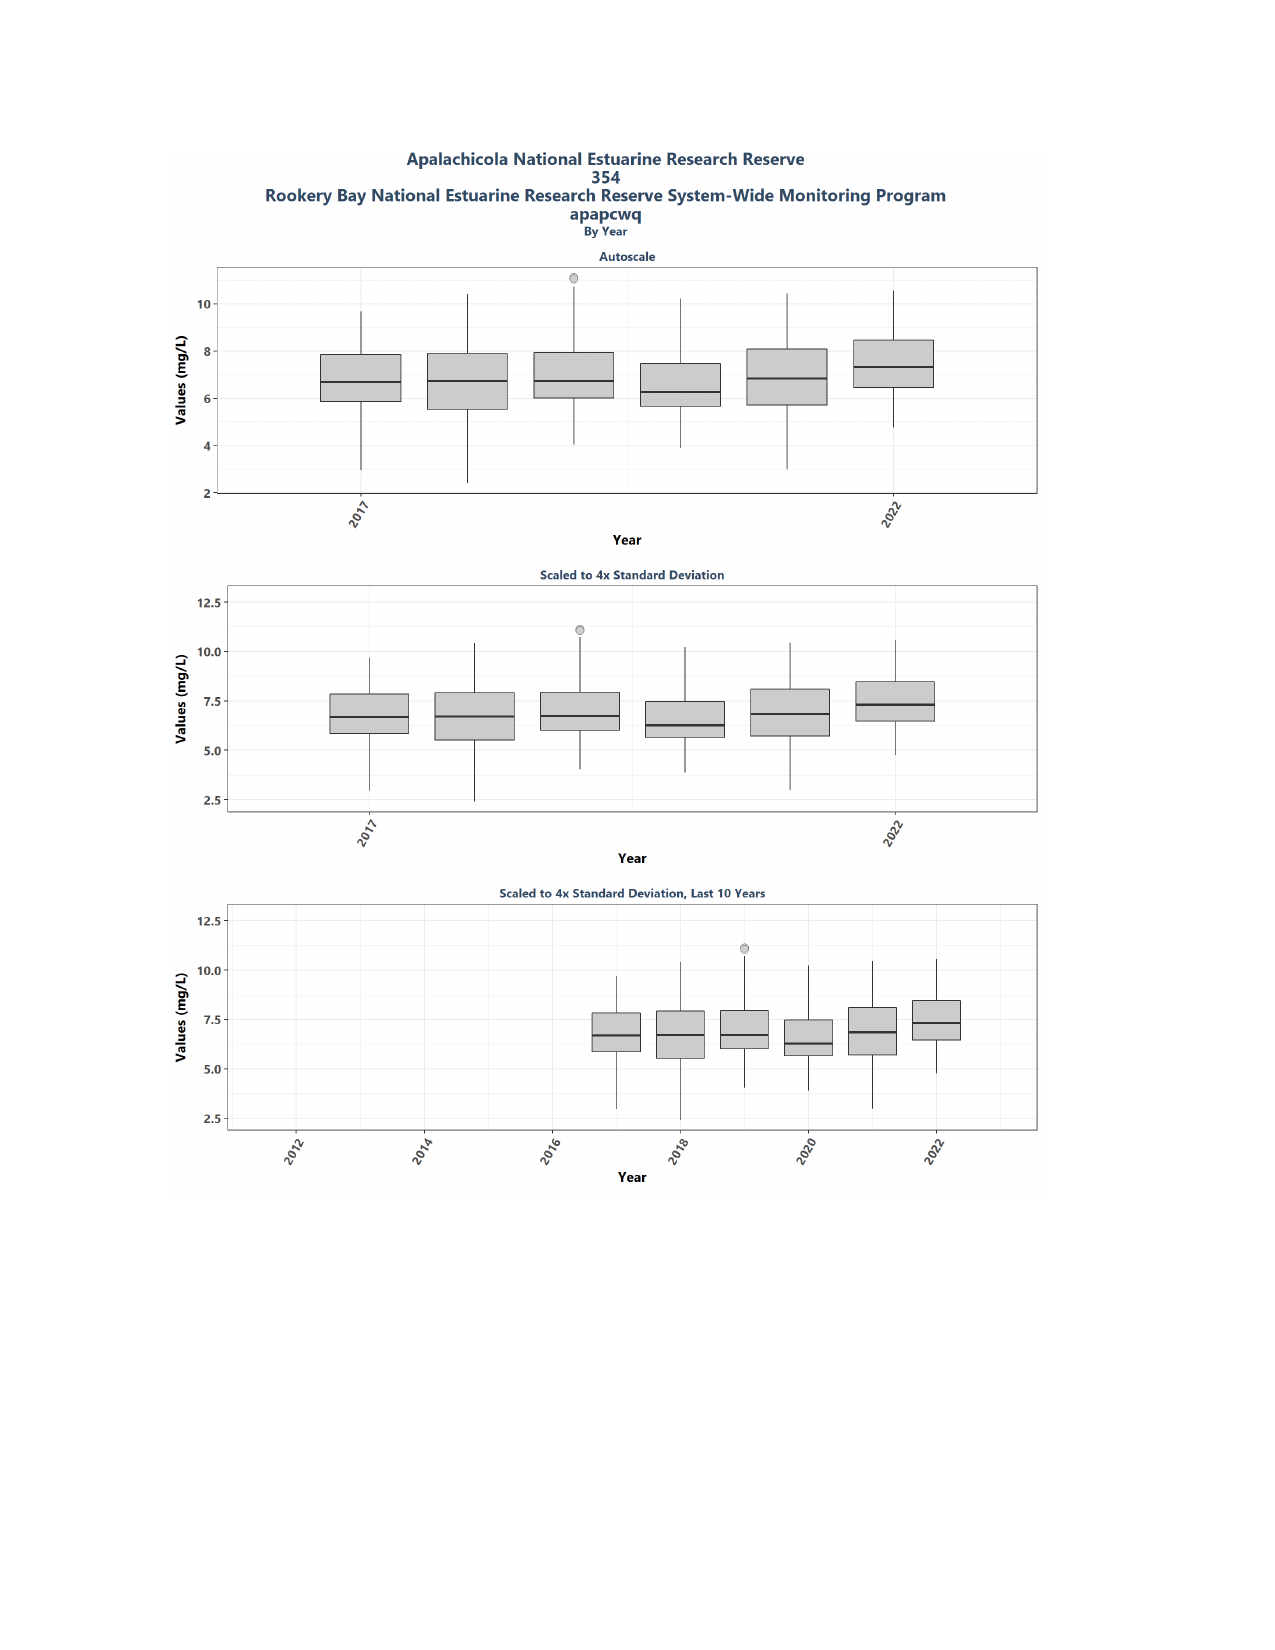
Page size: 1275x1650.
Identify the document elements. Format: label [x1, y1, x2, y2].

picture [168, 150, 1044, 1200]
